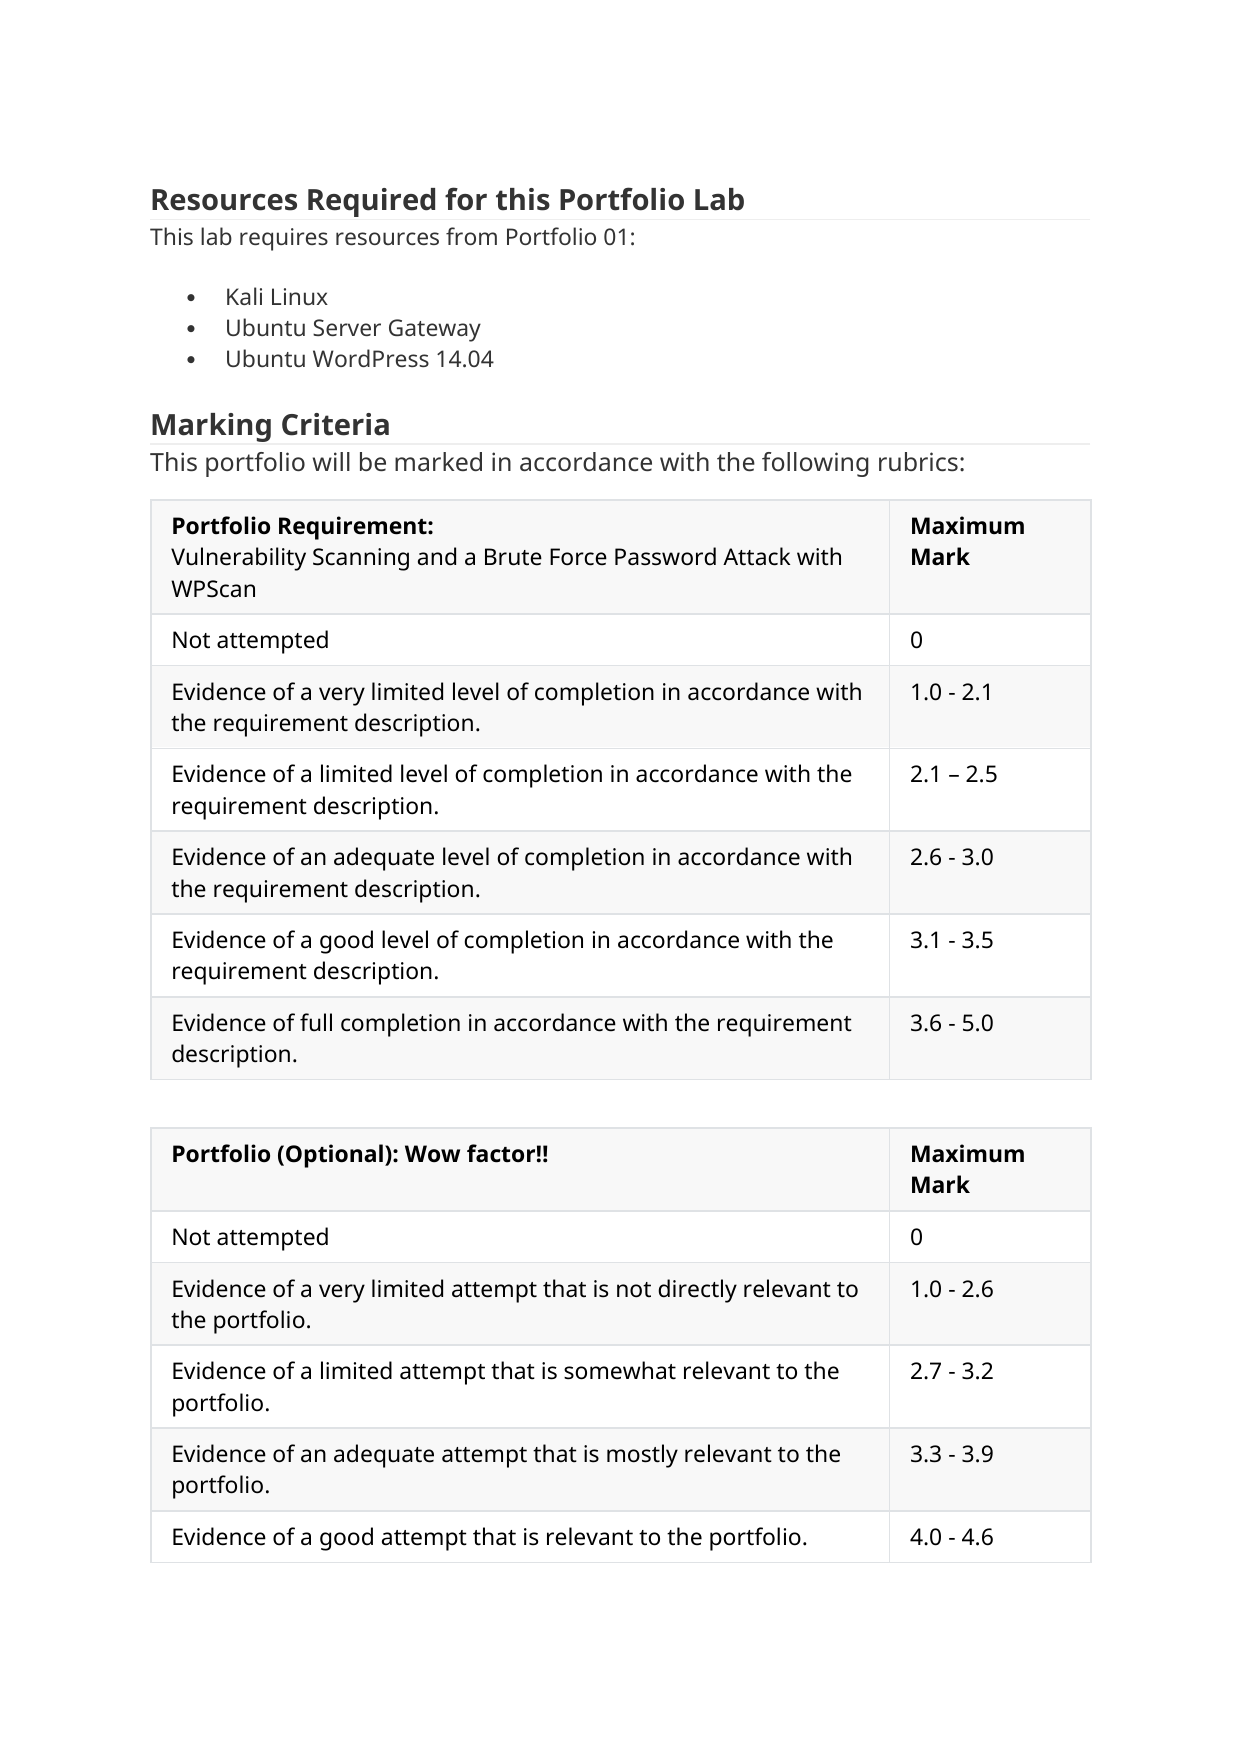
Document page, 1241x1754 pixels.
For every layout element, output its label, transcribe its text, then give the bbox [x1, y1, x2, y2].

table_cell Evidence of a very limited level of completion in accordance with the requirement description. [152, 666, 889, 747]
table_cell 4.0 - 4.6 [890, 1512, 1090, 1562]
table_cell 3.3 - 3.9 [890, 1429, 1090, 1510]
table_cell 1.0 - 2.6 [890, 1263, 1090, 1344]
table_cell Evidence of an adequate level of completion in accordance with the requirement description. [152, 832, 889, 913]
table_cell Evidence of a very limited attempt that is not directly relevant to the portfolio. [152, 1263, 889, 1344]
table_cell Evidence of a limited level of completion in accordance with the requirement description. [152, 749, 889, 830]
table_cell Not attempted [152, 615, 889, 665]
table_cell 0 [890, 615, 1090, 665]
table_cell 3.1 - 3.5 [890, 915, 1090, 996]
table_cell Evidence of a good attempt that is relevant to the portfolio. [152, 1512, 889, 1562]
table_cell 1.0 - 2.1 [890, 666, 1090, 747]
table_cell 0 [890, 1212, 1090, 1262]
text Resources Required for this Portfolio Lab [150, 179, 1090, 219]
list Kali Linux [187, 281, 1090, 312]
text This lab requires resources from Portfolio 01: [150, 220, 1090, 252]
list Ubuntu WordPress 14.04 [187, 343, 1090, 374]
text Marking Criteria [150, 404, 1090, 443]
table_header Portfolio Requirement: Vulnerability Scanning and a Brute Force Password Attack with WPScan [152, 501, 889, 613]
table_header Maximum Mark [890, 1129, 1090, 1210]
list Ubuntu Server Gateway [187, 312, 1090, 343]
table_header Portfolio (Optional): Wow factor!! [152, 1129, 889, 1210]
table_cell Evidence of an adequate attempt that is mostly relevant to the portfolio. [152, 1429, 889, 1510]
table_cell Evidence of full completion in accordance with the requirement description. [152, 998, 889, 1079]
table_cell 3.6 - 5.0 [890, 998, 1090, 1079]
table_cell Not attempted [152, 1212, 889, 1262]
table_cell 2.1 – 2.5 [890, 749, 1090, 830]
text This portfolio will be marked in accordance with the following rubrics: [150, 445, 1090, 479]
table_cell Evidence of a limited attempt that is somewhat relevant to the portfolio. [152, 1346, 889, 1427]
table_cell 2.7 - 3.2 [890, 1346, 1090, 1427]
table_header Maximum Mark [890, 501, 1090, 613]
table_cell 2.6 - 3.0 [890, 832, 1090, 913]
table_cell Evidence of a good level of completion in accordance with the requirement description. [152, 915, 889, 996]
